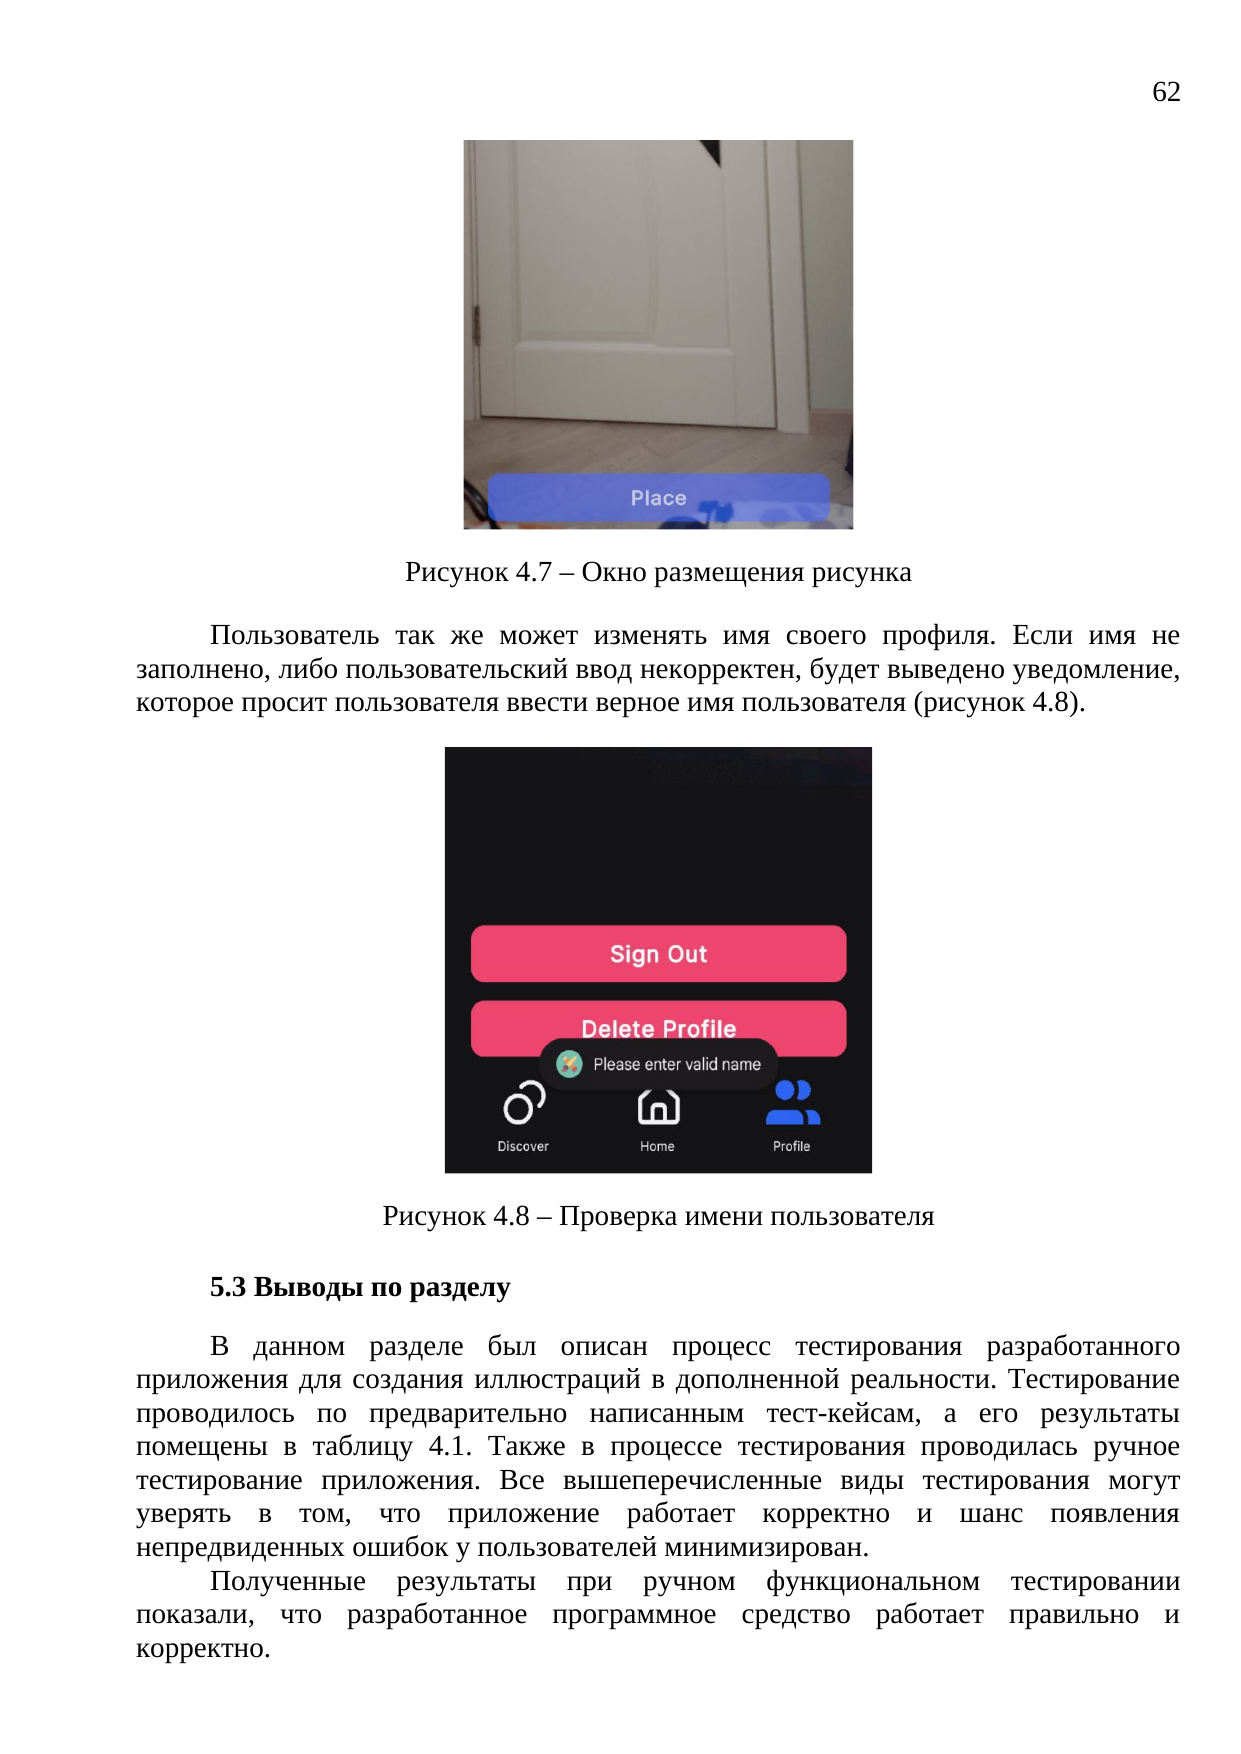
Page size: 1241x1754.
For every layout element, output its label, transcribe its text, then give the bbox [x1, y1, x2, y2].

text Рисунок 4.7 – Окно размещения рисунка [136, 554, 1181, 588]
text Полученные результаты при ручном функциональном тестировании показали, что разработанное программное средство работает правильно и корректно. [136, 1563, 1181, 1663]
text Рисунок 4.8 – Проверка имени пользователя [136, 1198, 1181, 1232]
text Пользователь так же может изменять имя своего профиля. Если имя не заполнено, либо пользовательский ввод некорректен, будет выведено уведомление, которое просит пользователя ввести верное имя пользователя (рисунок 4.8). [136, 617, 1181, 718]
text 5.3 Выводы по разделу [136, 1269, 1181, 1303]
text В данном разделе был описан процесс тестирования разработанного приложения для создания иллюстраций в дополненной реальности. Тестирование проводилось по предварительно написанным тест-кейсам, а его результаты помещены в таблицу 4.1. Также в процессе тестирования проводилась ручное тестирование приложения. Все вышеперечисленные виды тестирования могут уверять в том, что приложение работает корректно и шанс появления непредвиденных ошибок у пользователей минимизирован. [136, 1328, 1181, 1563]
